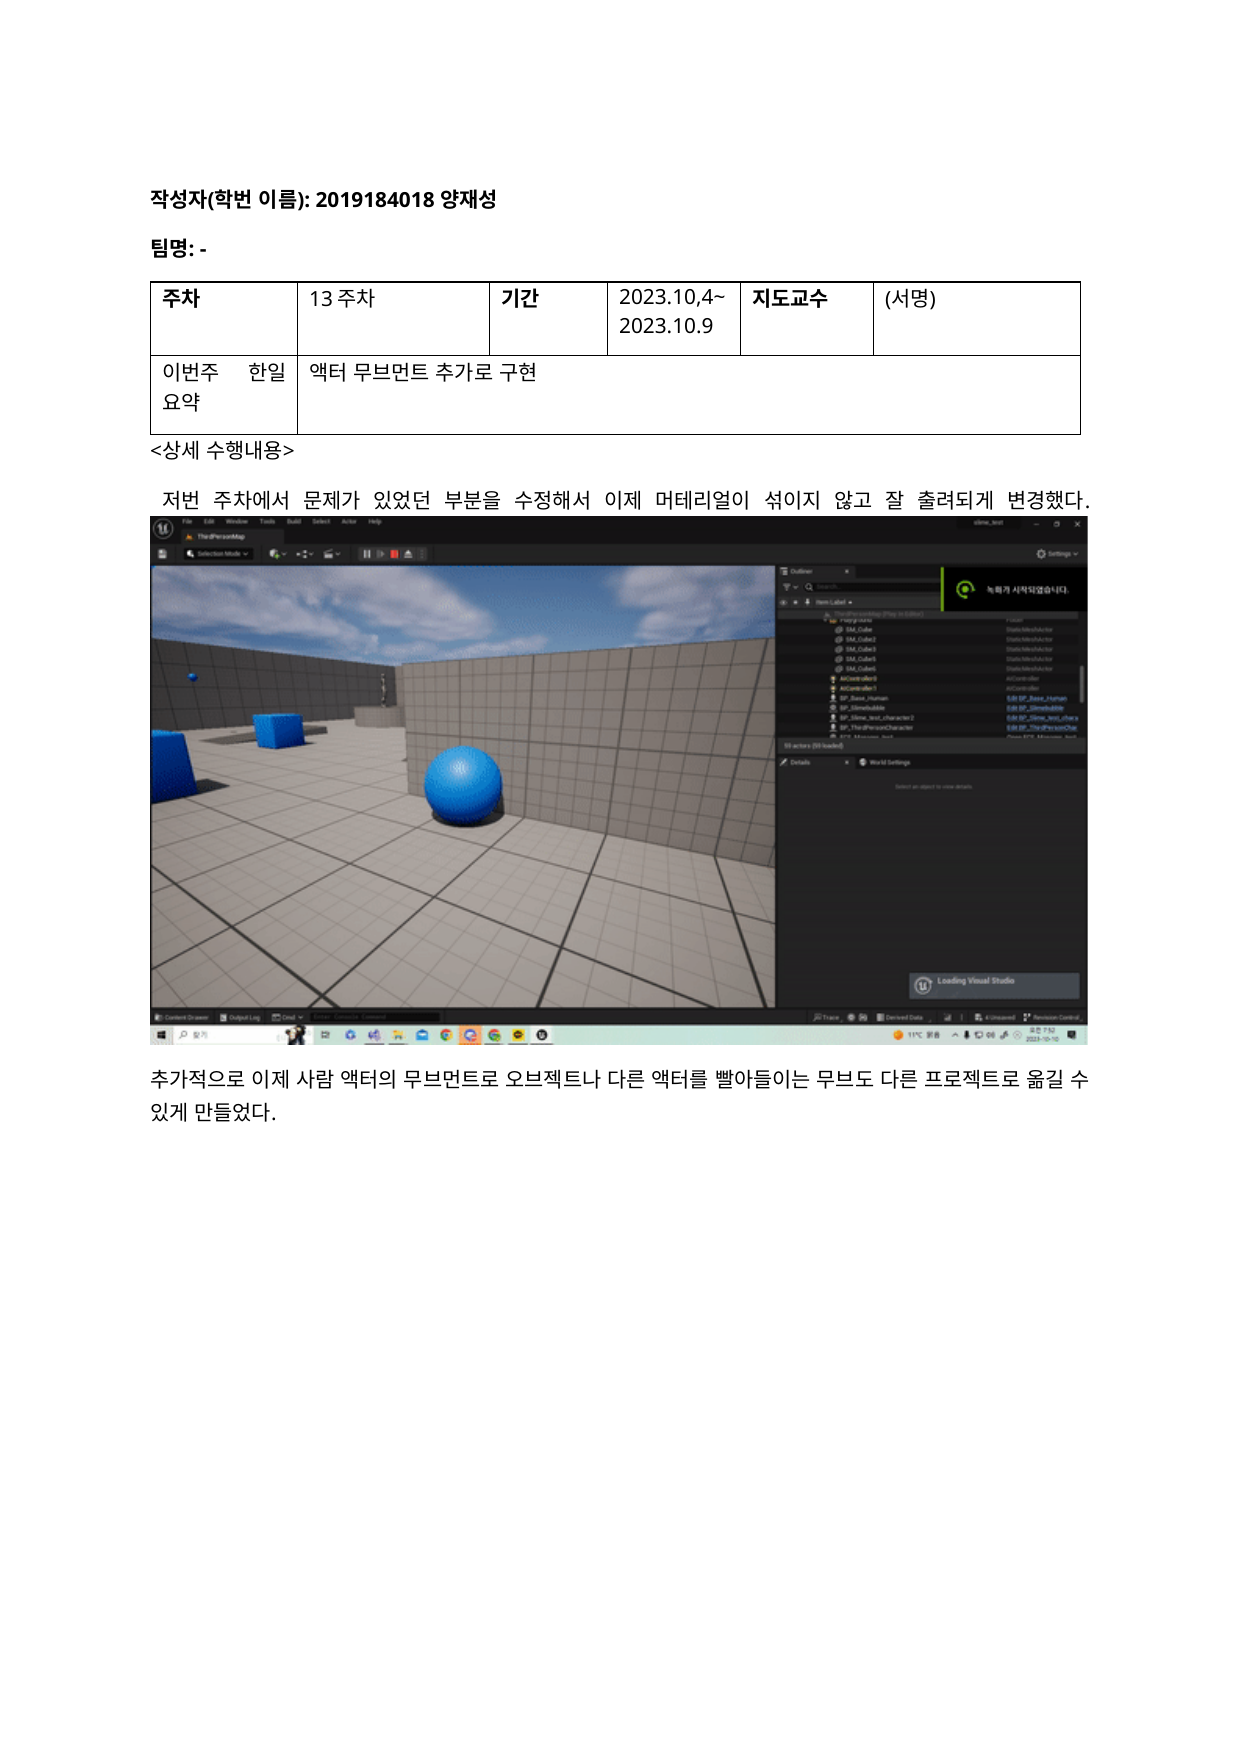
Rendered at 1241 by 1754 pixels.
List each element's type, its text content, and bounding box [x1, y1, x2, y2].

text <상세 수행내용> [150, 434, 1090, 465]
table_cell 이번주 한일 요약 [151, 356, 297, 433]
table_cell 액터 무브먼트 추가로 구현 [298, 356, 1080, 433]
table_header 기간 [490, 283, 607, 355]
table_header 주차 [151, 283, 297, 355]
text 추가적으로 이제 사람 액터의 무브먼트로 오브젝트나 다른 액터를 빨아들이는 무브도 다른 프로젝트로 옮길 수 있게 만들었다. [150, 1063, 1090, 1126]
table_header 2023.10,4~ 2023.10.9 [608, 283, 740, 355]
picture [150, 516, 1088, 1045]
table_header 13주차 [298, 283, 489, 355]
table_header (서명) [874, 283, 1080, 355]
table_header 지도교수 [741, 283, 873, 355]
